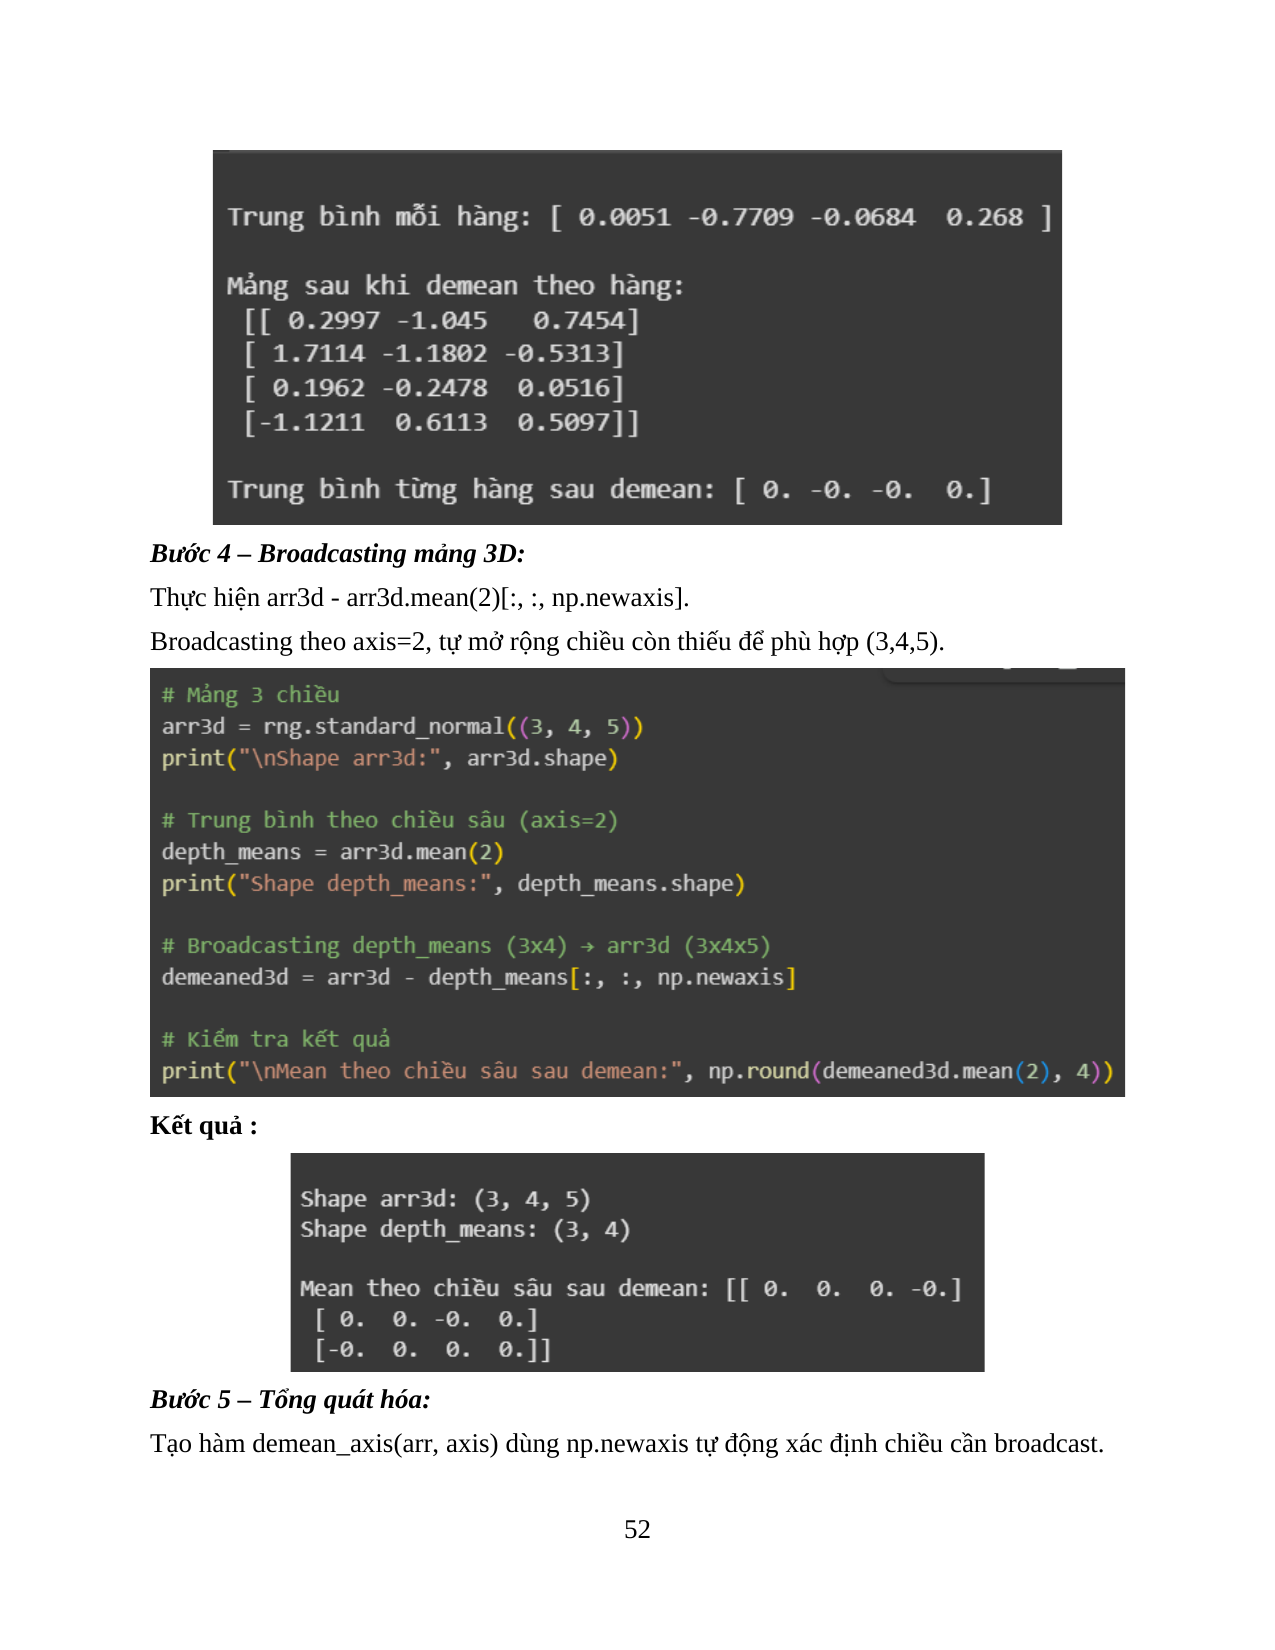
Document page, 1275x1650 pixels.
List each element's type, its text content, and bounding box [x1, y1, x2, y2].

picture [290, 1153, 985, 1372]
text Tạo hàm demean_axis(arr, axis) dùng np.newaxis tự động xác định chiều cần broadcast. [150, 1427, 1125, 1458]
text Bước 5 – Tổng quát hóa: [150, 1384, 1125, 1415]
picture [212, 150, 1063, 525]
text Bước 4 – Broadcasting mảng 3D: [150, 537, 1125, 569]
text Thực hiện arr3d - arr3d.mean(2)[:, :, np.newaxis]. [150, 581, 1125, 612]
text Broadcasting theo axis=2, tự mở rộng chiều còn thiếu để phù hợp (3,4,5). [150, 625, 1125, 656]
picture [150, 668, 1125, 1097]
text Kết quả : [150, 1109, 1125, 1141]
